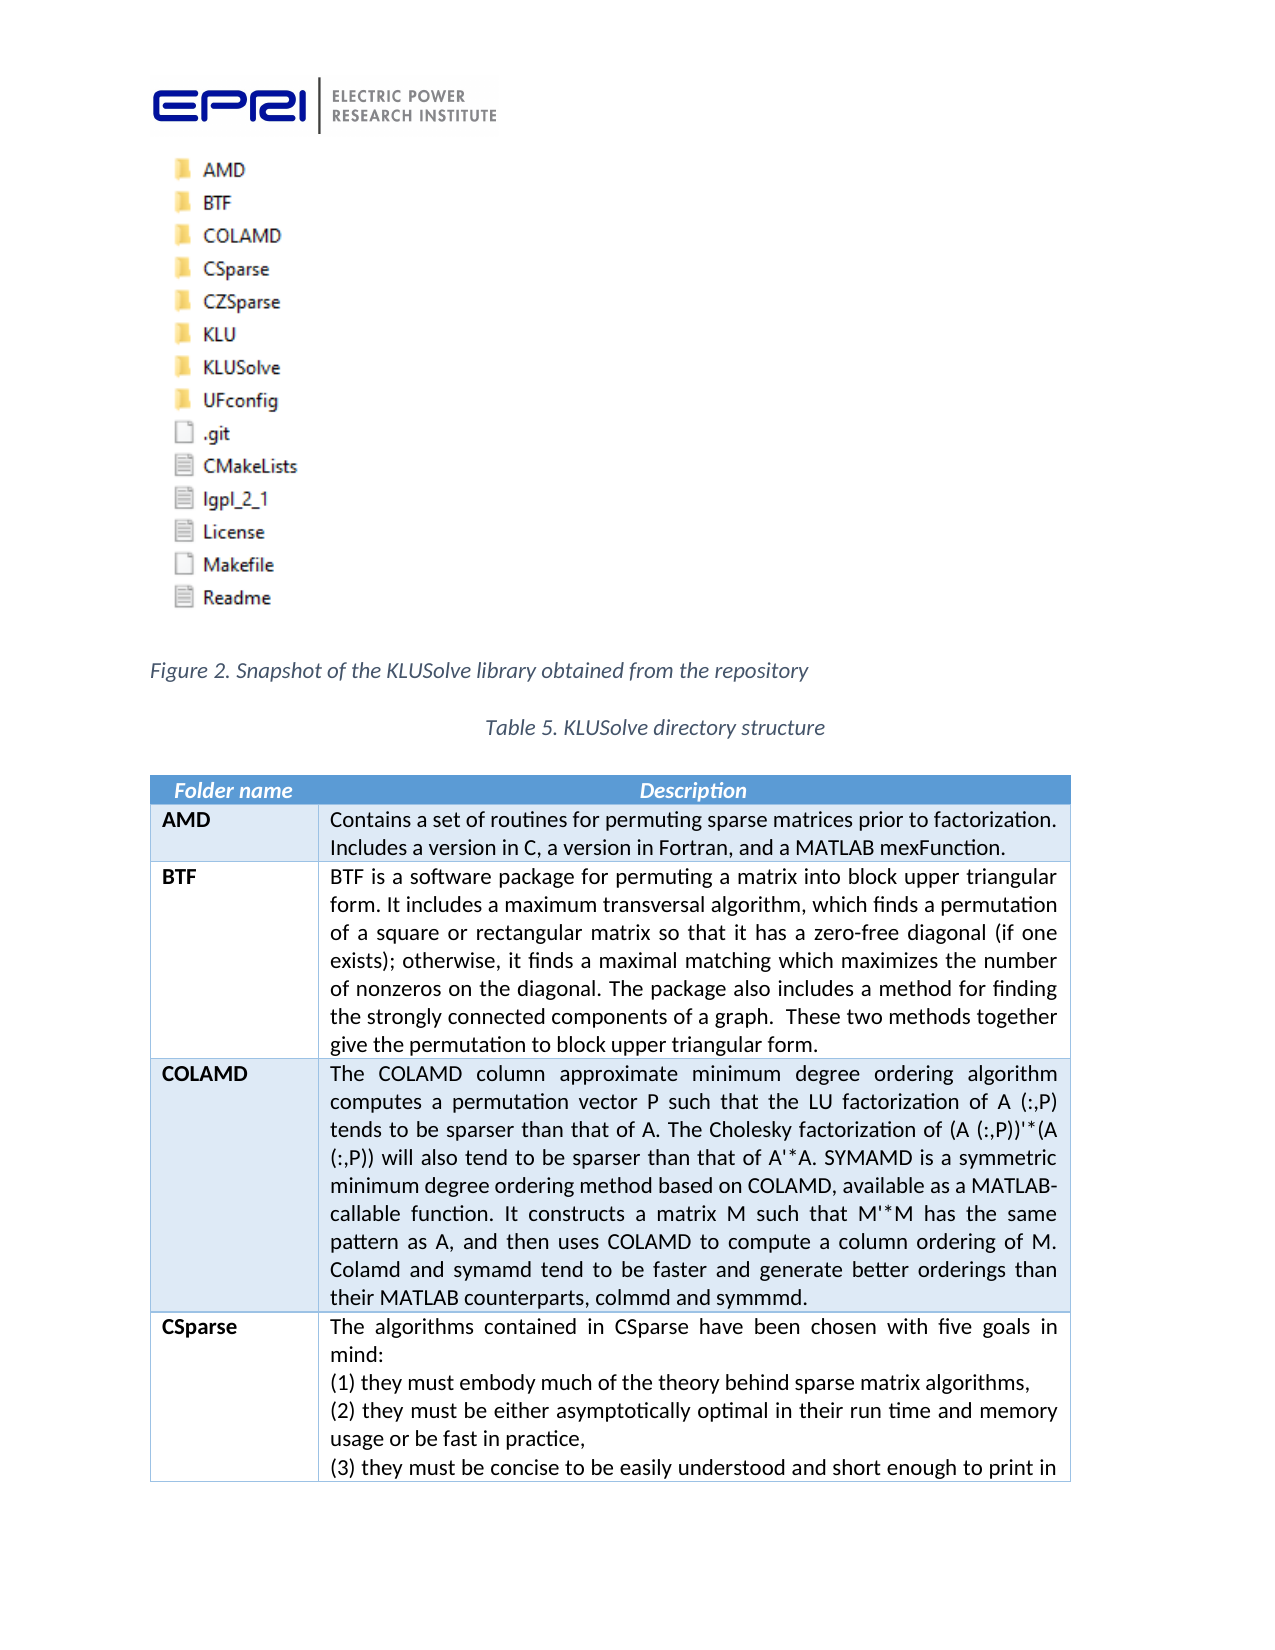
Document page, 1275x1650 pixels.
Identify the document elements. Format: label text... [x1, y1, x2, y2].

table_cell AMD [151, 805, 318, 861]
picture [150, 150, 321, 625]
table_header Description [319, 776, 1070, 804]
table_cell COLAMD [151, 1059, 318, 1311]
table_header Folder name [151, 776, 318, 804]
table_cell The COLAMD column approximate minimum degree ordering algorithm computes a permutation vector P such that the LU factorization of A (:,P) tends to be sparser than that of A. The Cholesky factorization of (A (:,P))'*(A (:,P)) will also tend to be sparser than that of A'*A. SYMAMD is a symmetric minimum degree ordering method based on COLAMD, available as a MATLAB-callable function. It constructs a matrix M such that M'*M has the same pattern as A, and then uses COLAMD to compute a column ordering of M. Colamd and symamd tend to be faster and generate better orderings than their MATLAB counterparts, colmmd and symmmd. [319, 1059, 1070, 1311]
table_cell BTF [151, 862, 318, 1058]
table_cell BTF is a software package for permuting a matrix into block upper triangular form. It includes a maximum transversal algorithm, which finds a permutation of a square or rectangular matrix so that it has a zero-free diagonal (if one exists); otherwise, it finds a maximal matching which maximizes the number of nonzeros on the diagonal. The package also includes a method for finding the strongly connected components of a graph. These two methods together give the permutation to block upper triangular form. [319, 862, 1070, 1058]
table_cell Contains a set of routines for permuting sparse matrices prior to factorization. Includes a version in C, a version in Fortran, and a MATLAB mexFunction. [319, 805, 1070, 861]
picture [150, 75, 499, 137]
table_cell CSparse [151, 1313, 318, 1481]
